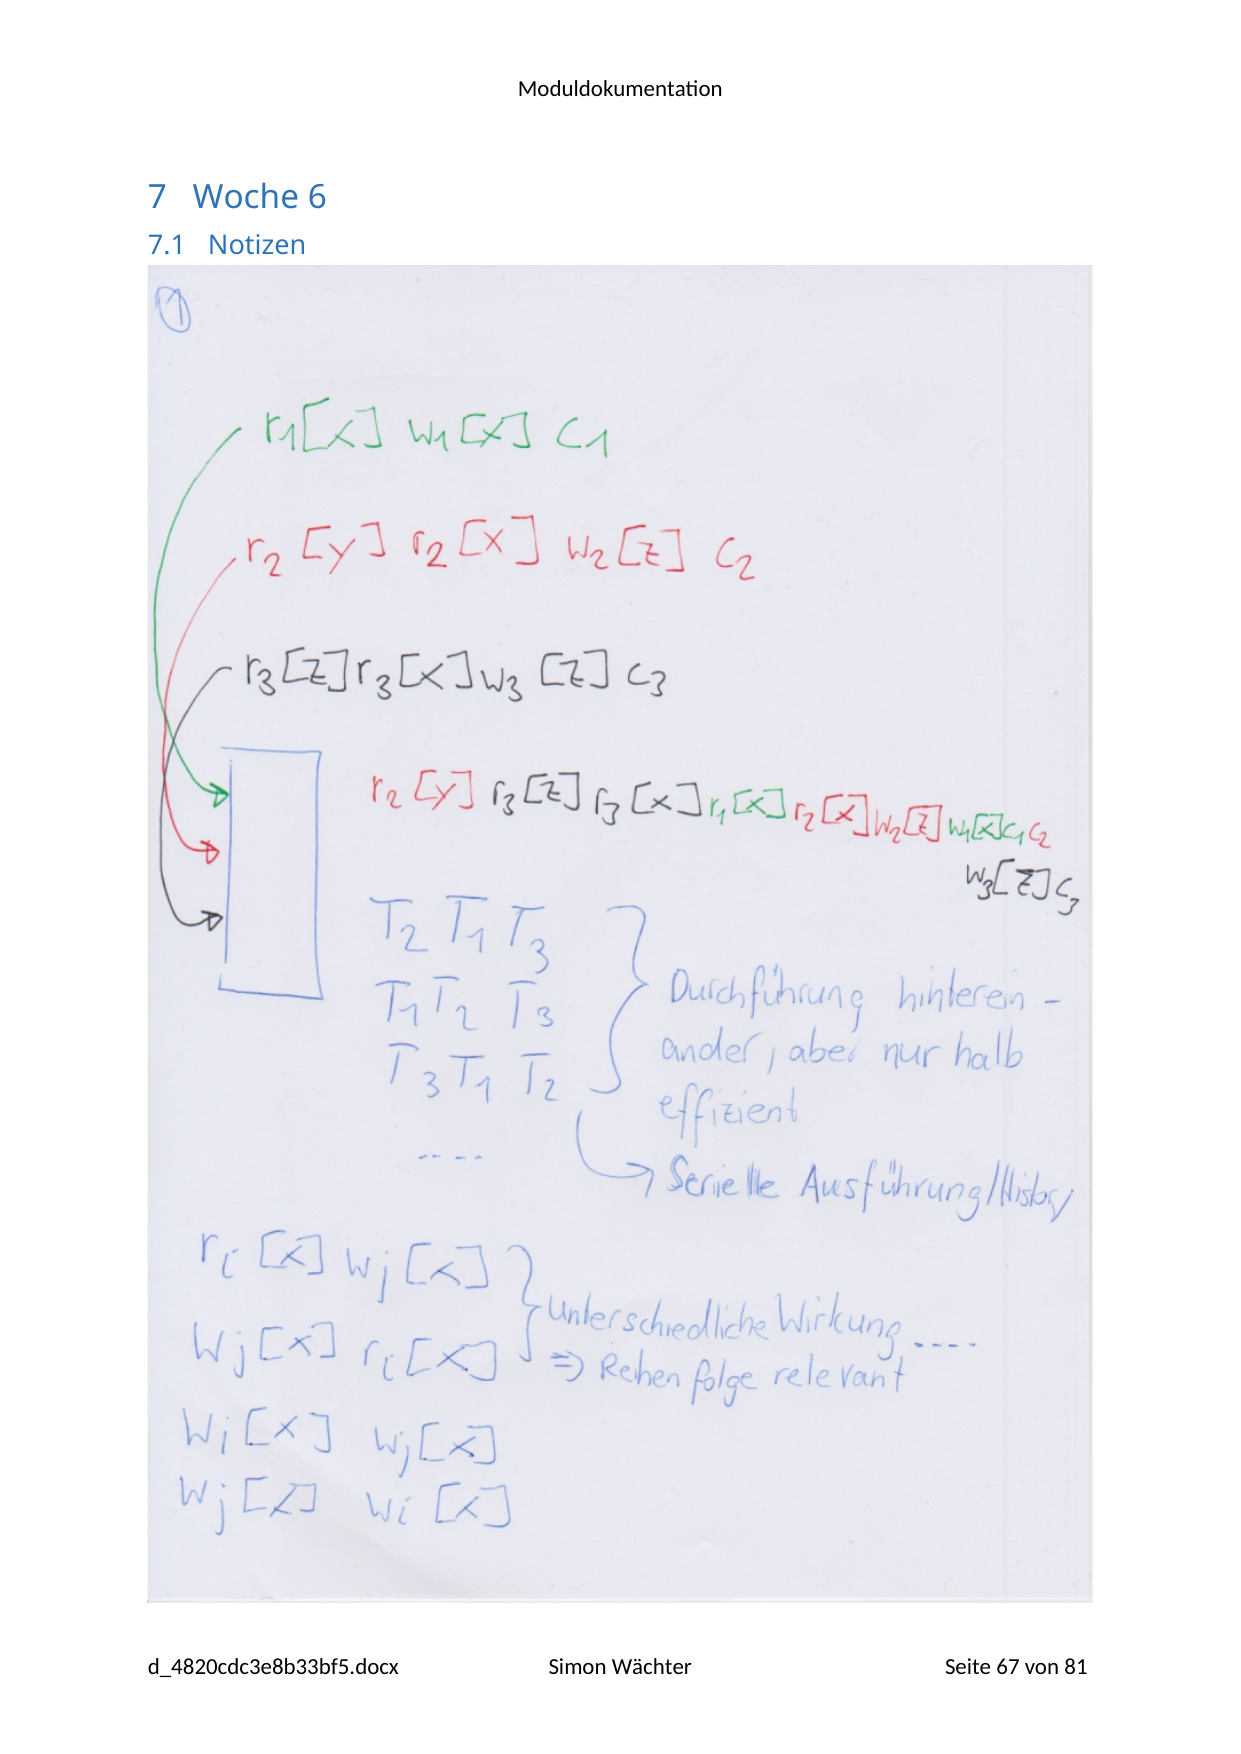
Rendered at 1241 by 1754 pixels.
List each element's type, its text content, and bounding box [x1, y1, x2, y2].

subtitle Woche 6 [148, 173, 1093, 218]
picture [147, 265, 1093, 1603]
subtitle Notizen [148, 226, 1093, 263]
